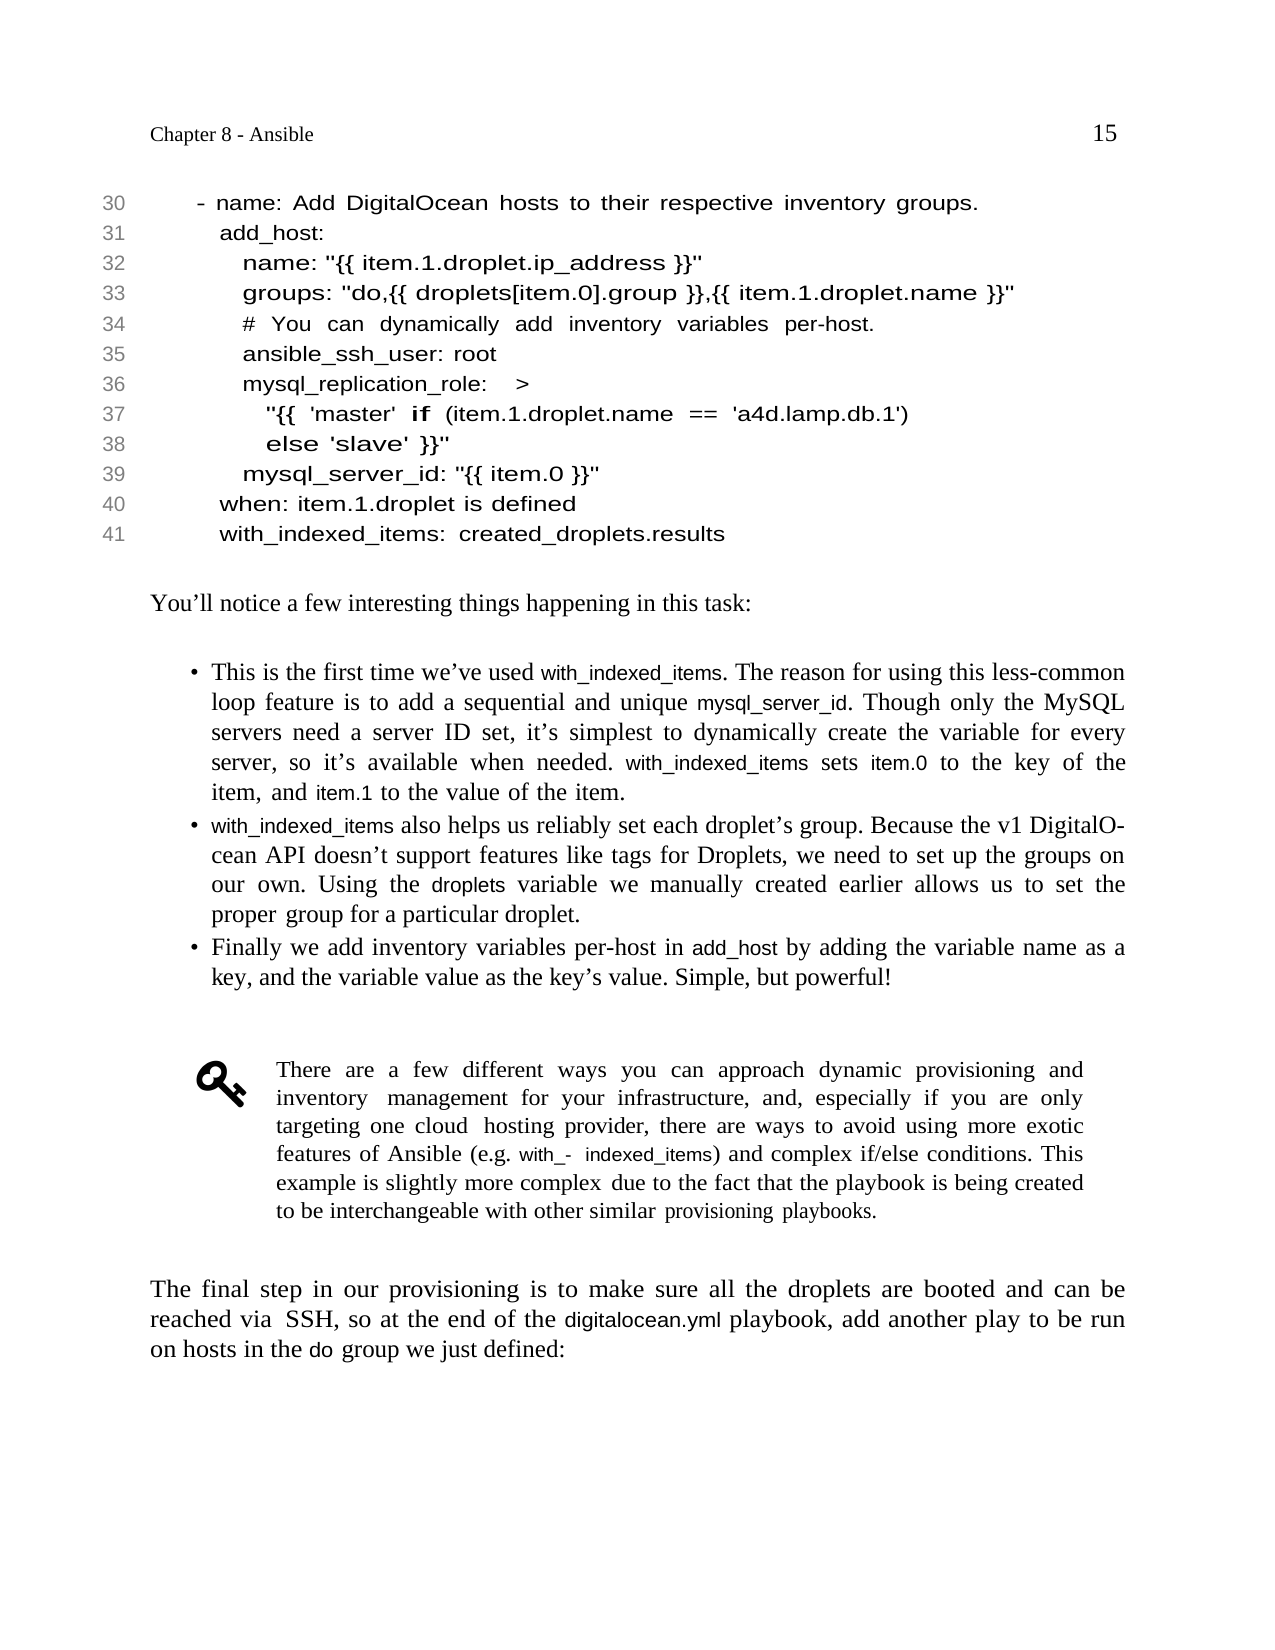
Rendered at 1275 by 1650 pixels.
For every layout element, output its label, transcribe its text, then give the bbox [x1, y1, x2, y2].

list - name: Add DigitalOcean hosts to their respective inventory groups. [102, 191, 1137, 215]
text You’ll notice a few interesting things happening in this task: [150, 588, 1137, 617]
list ansible_ssh_user: root [102, 341, 1137, 365]
list mysql_server_id: "{{ item.0 }}" [102, 462, 1137, 486]
list else 'slave' }}" [102, 432, 1137, 456]
text There are a few different ways you can approach dynamic provisioning and inventory management for your infrastructure, and, especially if you are only targeting one cloud hosting provider, there are ways to avoid using more exotic features of Ansible (e.g. with_- indexed_items) and complex if/else conditions. This example is slightly more complex due to the fact that the playbook is being created to be interchangeable with other similar provisioning playbooks. [276, 1056, 1084, 1223]
list This is the first time we’ve used with_indexed_items. The reason for using this less-common loop feature is to add a sequential and unique mysql_server_id. Though only the MySQL servers need a server ID set, it’s simplest to dynamically create the variable for every server, so it’s available when needed. with_indexed_items sets item.0 to the key of the item, and item.1 to the value of the item. [190, 657, 1126, 806]
list add_host: [102, 221, 1137, 245]
list when: item.1.droplet is defined [102, 492, 1137, 516]
list name: "{{ item.1.droplet.ip_address }}" [102, 251, 1137, 275]
list groups: "do,{{ droplets[item.0].group }},{{ item.1.droplet.name }}" [102, 281, 1137, 305]
picture [191, 1054, 252, 1114]
list "{{ 'master' if (item.1.droplet.name == 'a4d.lamp.db.1') [102, 402, 1137, 426]
list Finally we add inventory variables per-host in add_host by adding the variable name as a key, and the variable value as the key’s value. Simple, but powerful! [190, 932, 1125, 991]
text The final step in our provisioning is to make sure all the droplets are booted and can be reached via SSH, so at the end of the digitalocean.yml playbook, add another play to be run on hosts in the do group we just defined: [150, 1274, 1126, 1363]
list with_indexed_items: created_droplets.results [102, 522, 1137, 546]
list # You can dynamically add inventory variables per-host. [102, 311, 1137, 335]
list mysql_replication_role: > [102, 372, 1137, 396]
list with_indexed_items also helps us reliably set each droplet’s group. Because the v1 DigitalO- cean API doesn’t support features like tags for Droplets, we need to set up the groups on our own. Using the droplets variable we manually created earlier allows us to set the proper group for a particular droplet. [190, 810, 1126, 928]
